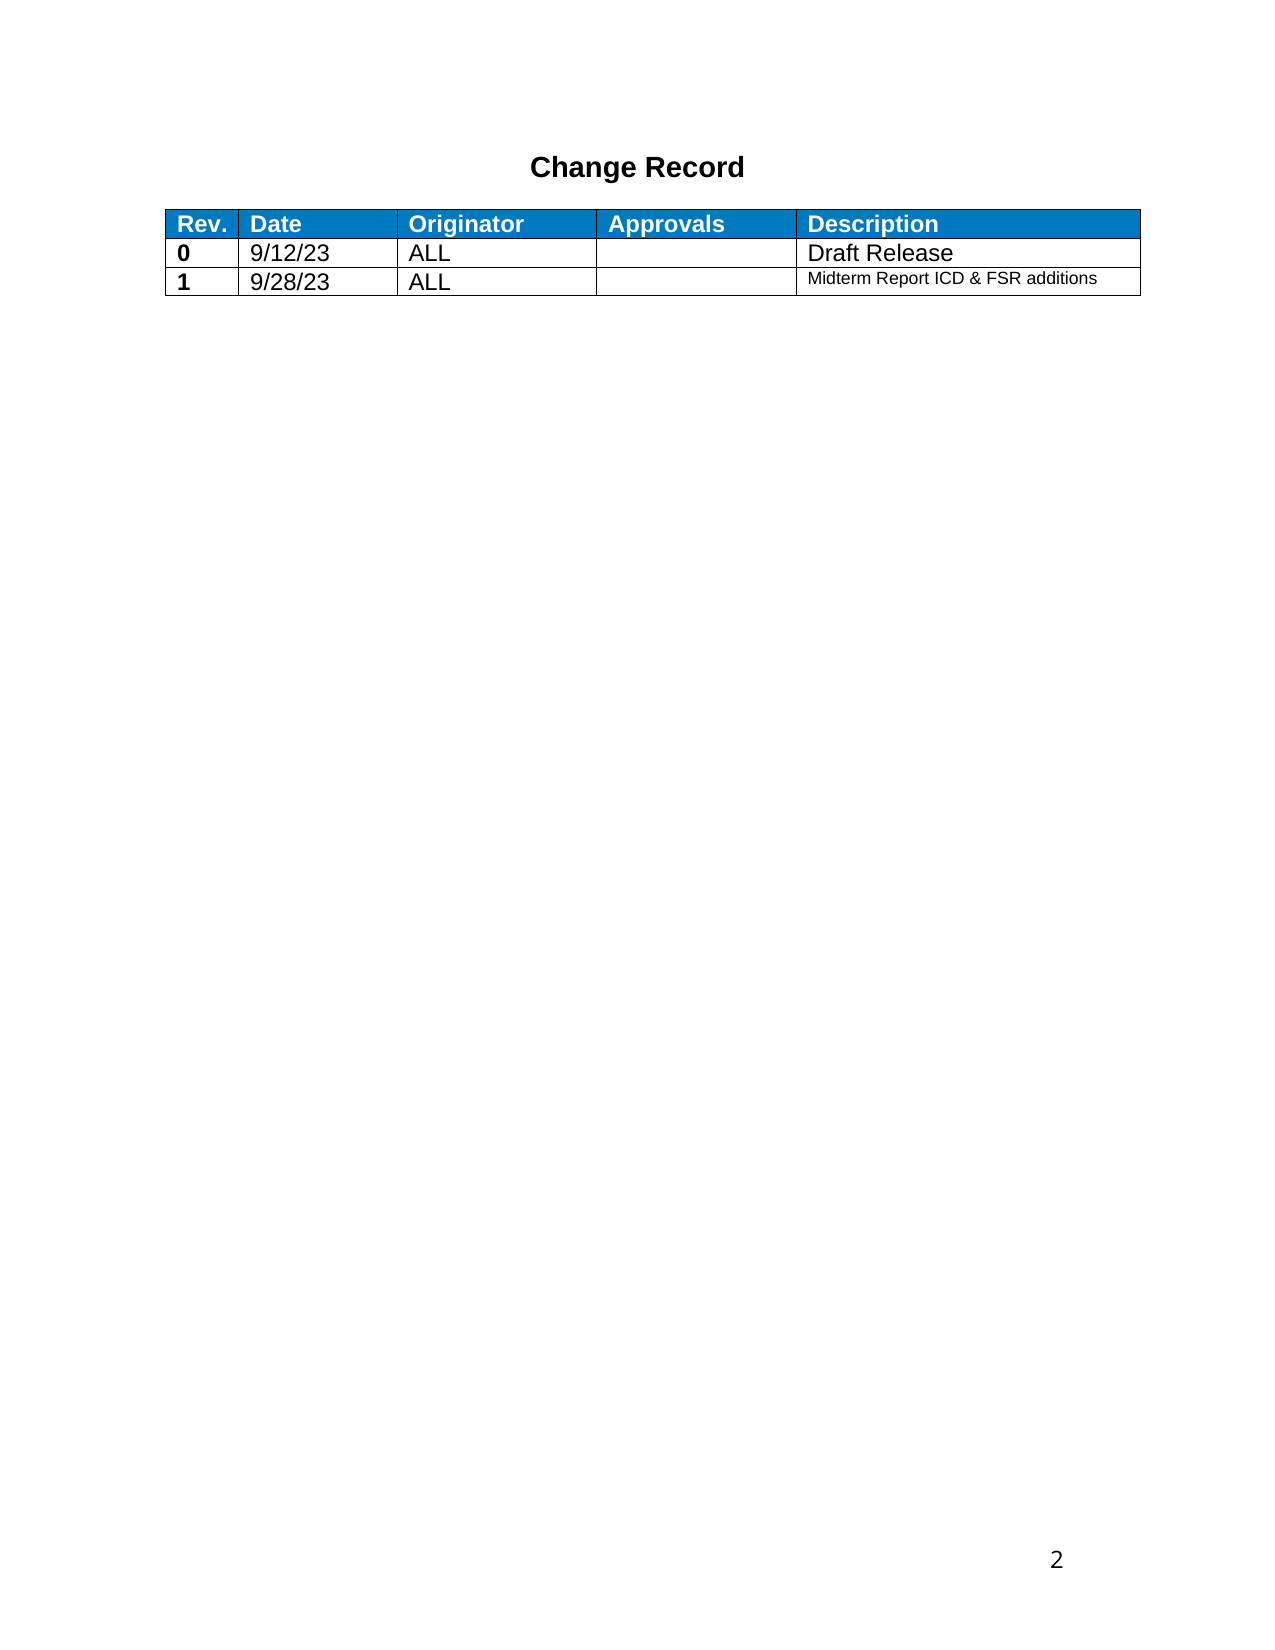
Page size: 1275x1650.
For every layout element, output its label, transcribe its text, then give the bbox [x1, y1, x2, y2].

table_header Originator [398, 210, 596, 238]
table_cell [597, 239, 796, 267]
table_cell ALL [398, 268, 596, 295]
table_cell Midterm Report ICD & FSR additions [797, 268, 1140, 295]
text Change Record [150, 150, 1125, 183]
table_cell 9/28/23 [239, 268, 397, 295]
table_cell Draft Release [797, 239, 1140, 267]
table_header Date [239, 210, 397, 238]
table_header Rev. [166, 210, 238, 238]
table_header Approvals [597, 210, 796, 238]
table_cell 0 [166, 239, 238, 267]
table_cell [597, 268, 796, 295]
table_header Description [797, 210, 1140, 238]
table_cell ALL [398, 239, 596, 267]
table_cell 9/12/23 [239, 239, 397, 267]
table_cell 1 [166, 268, 238, 295]
